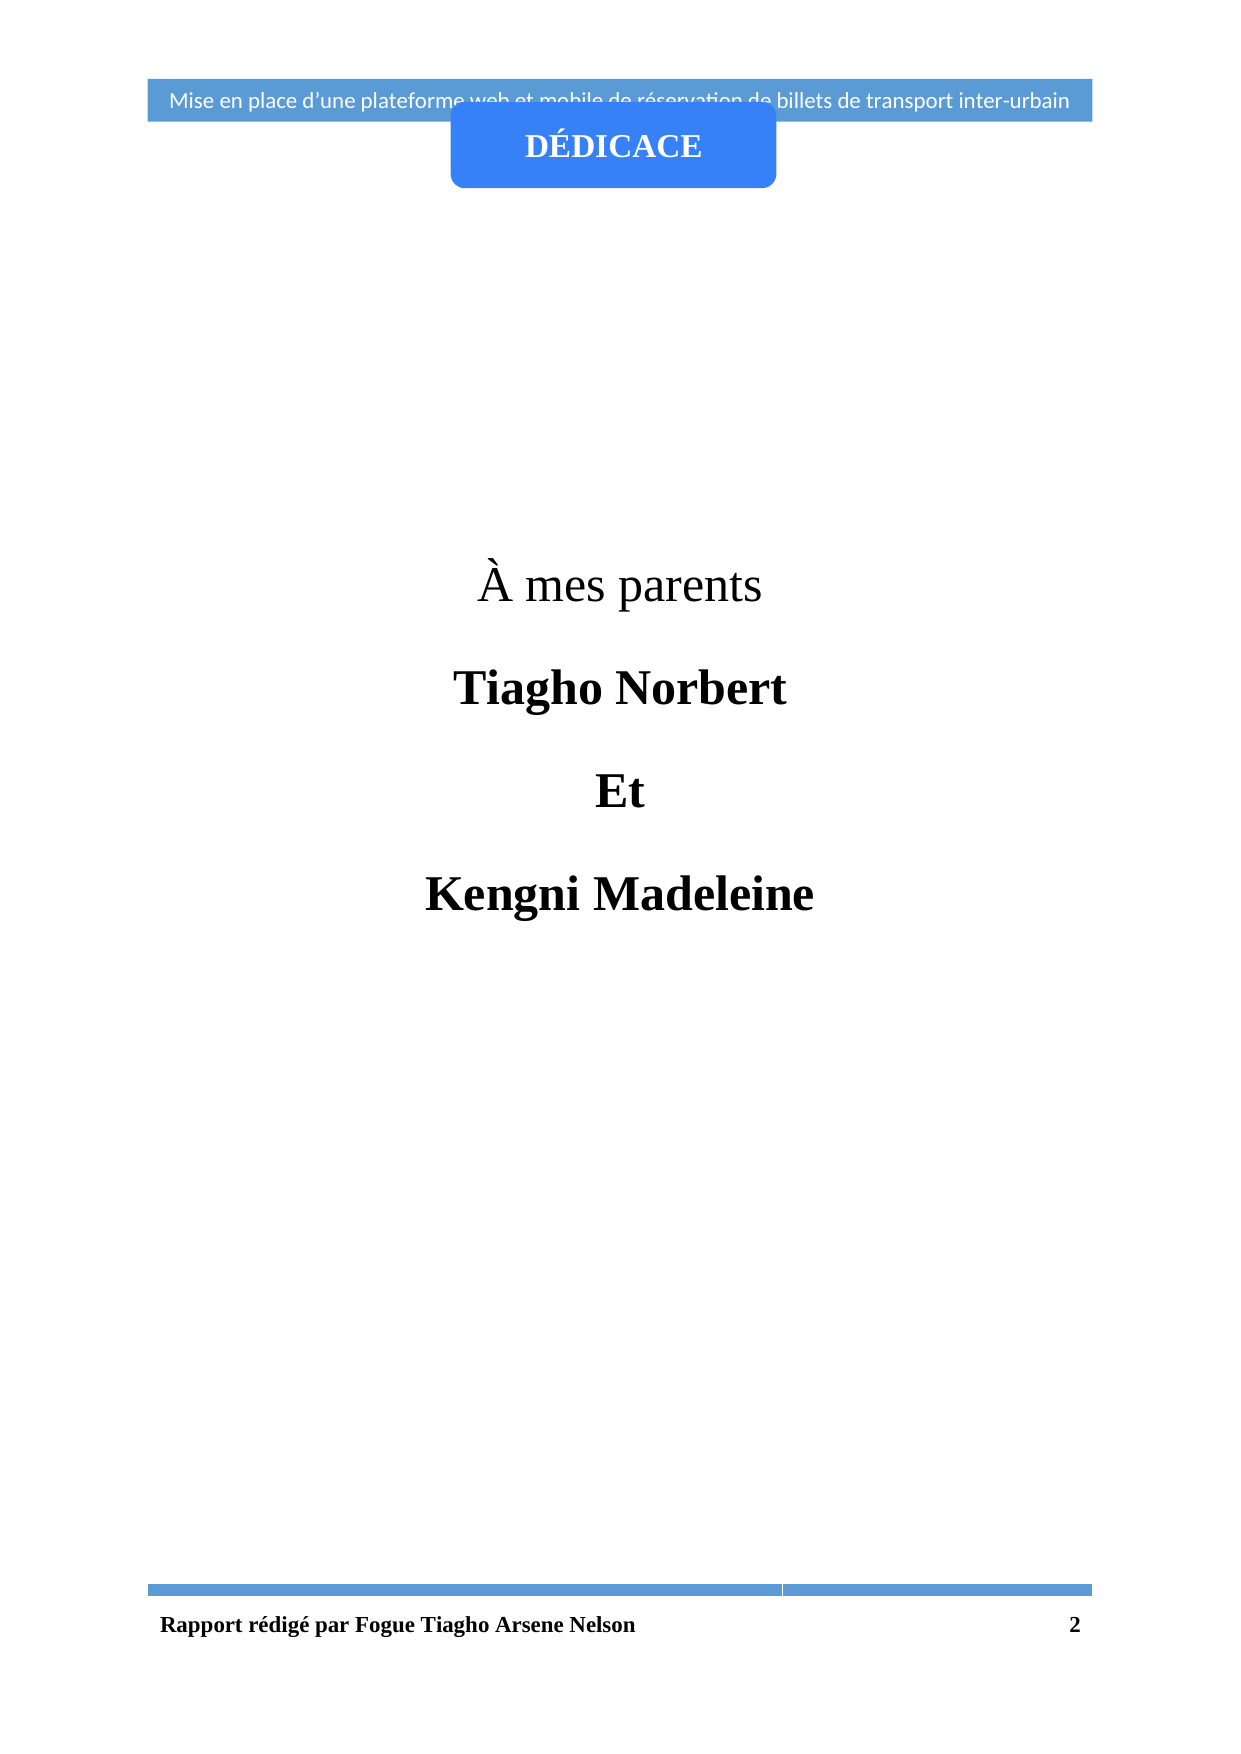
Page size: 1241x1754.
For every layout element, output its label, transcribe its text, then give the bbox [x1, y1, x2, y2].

text Tiagho Norbert [148, 658, 1092, 715]
text Et [148, 761, 1092, 818]
text Kengni Madeleine [148, 863, 1092, 921]
text À mes parents [148, 555, 1092, 612]
